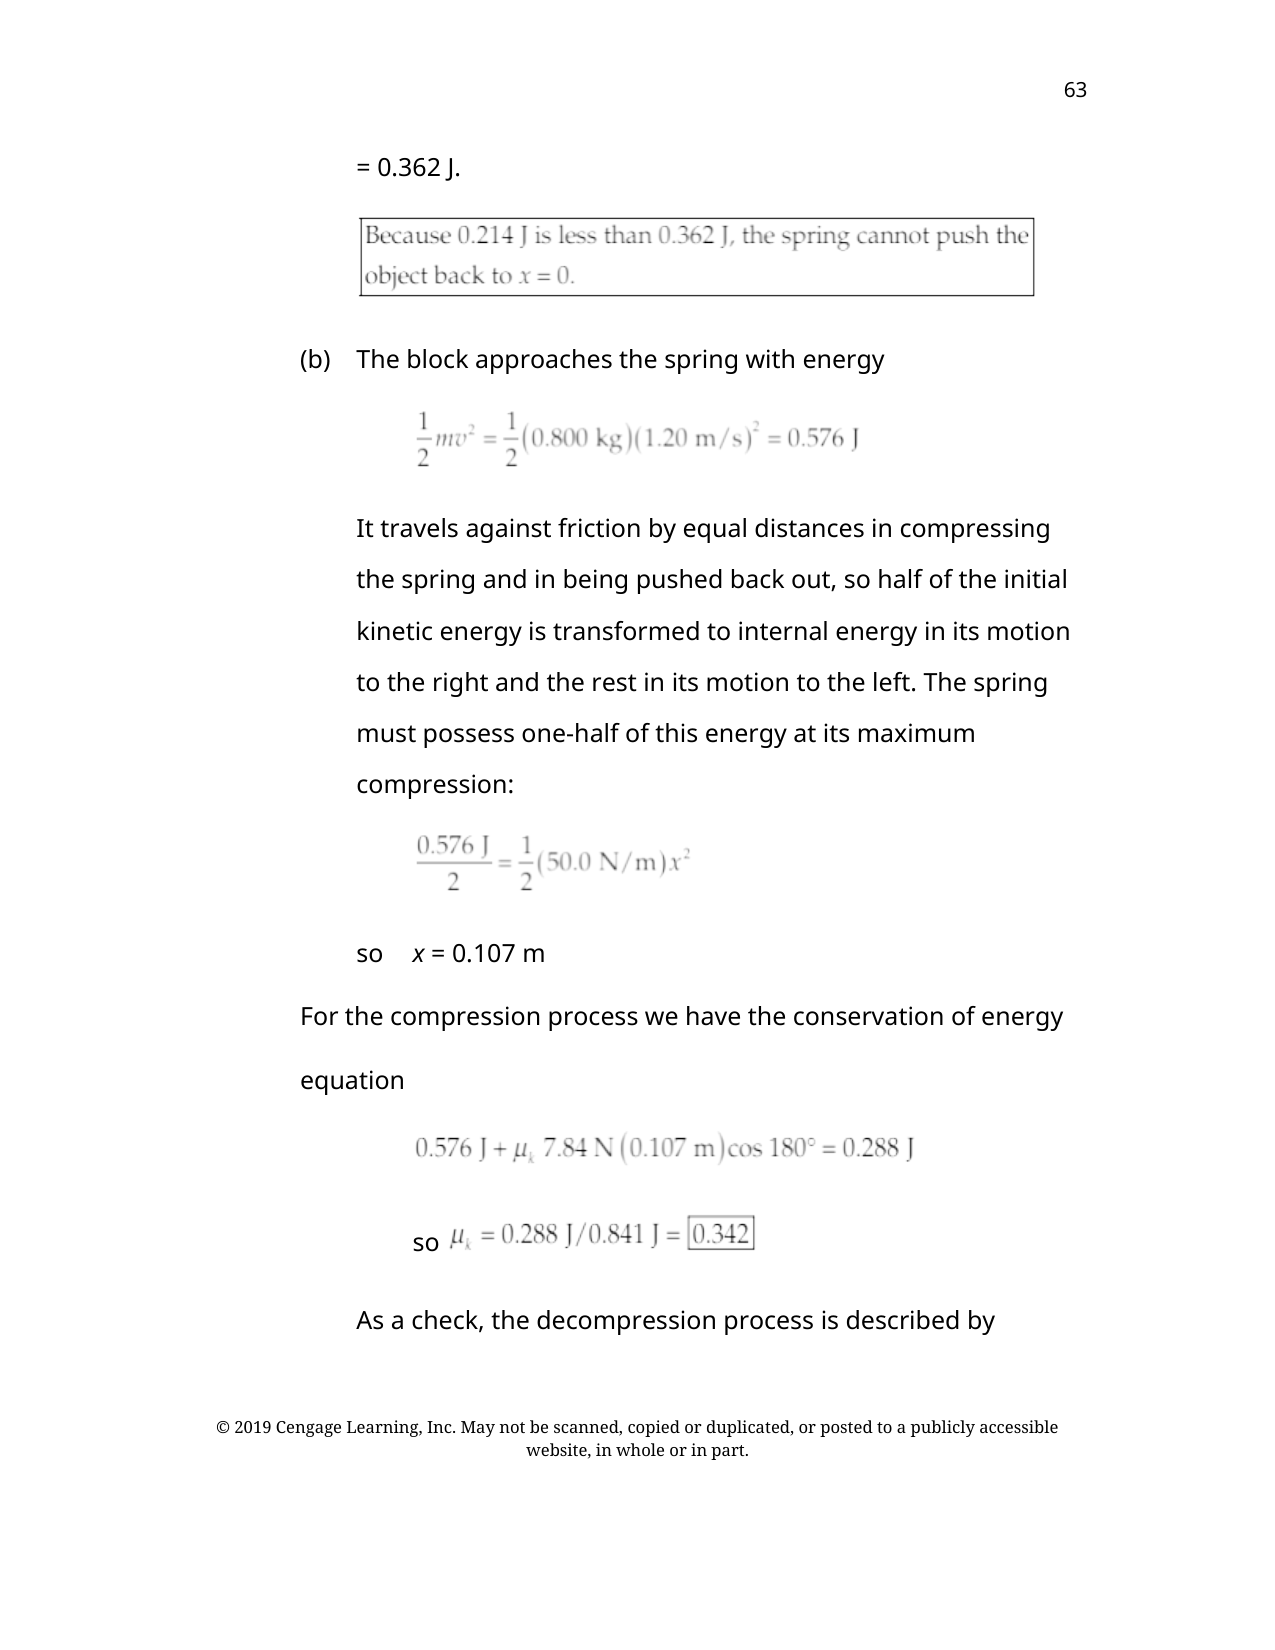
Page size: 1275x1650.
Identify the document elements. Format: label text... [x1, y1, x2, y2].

text so [187, 1211, 1087, 1273]
text so x = 0.107 m [187, 936, 1087, 969]
text equation [187, 1063, 1087, 1097]
text It travels against friction by equal distances in compressing the spring and in being pushed back out, so half of the initial kinetic energy is transformed to internal energy in its motion to the right and the rest in its motion to the left. The spring must possess one-half of this energy at its maximum compression: [187, 511, 1087, 800]
text As a check, the decompression process is described by [187, 1302, 1087, 1336]
text (b) The block approaches the spring with energy [187, 342, 1087, 376]
text For the compression process we have the conservation of energy [187, 999, 1087, 1033]
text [187, 150, 1087, 184]
